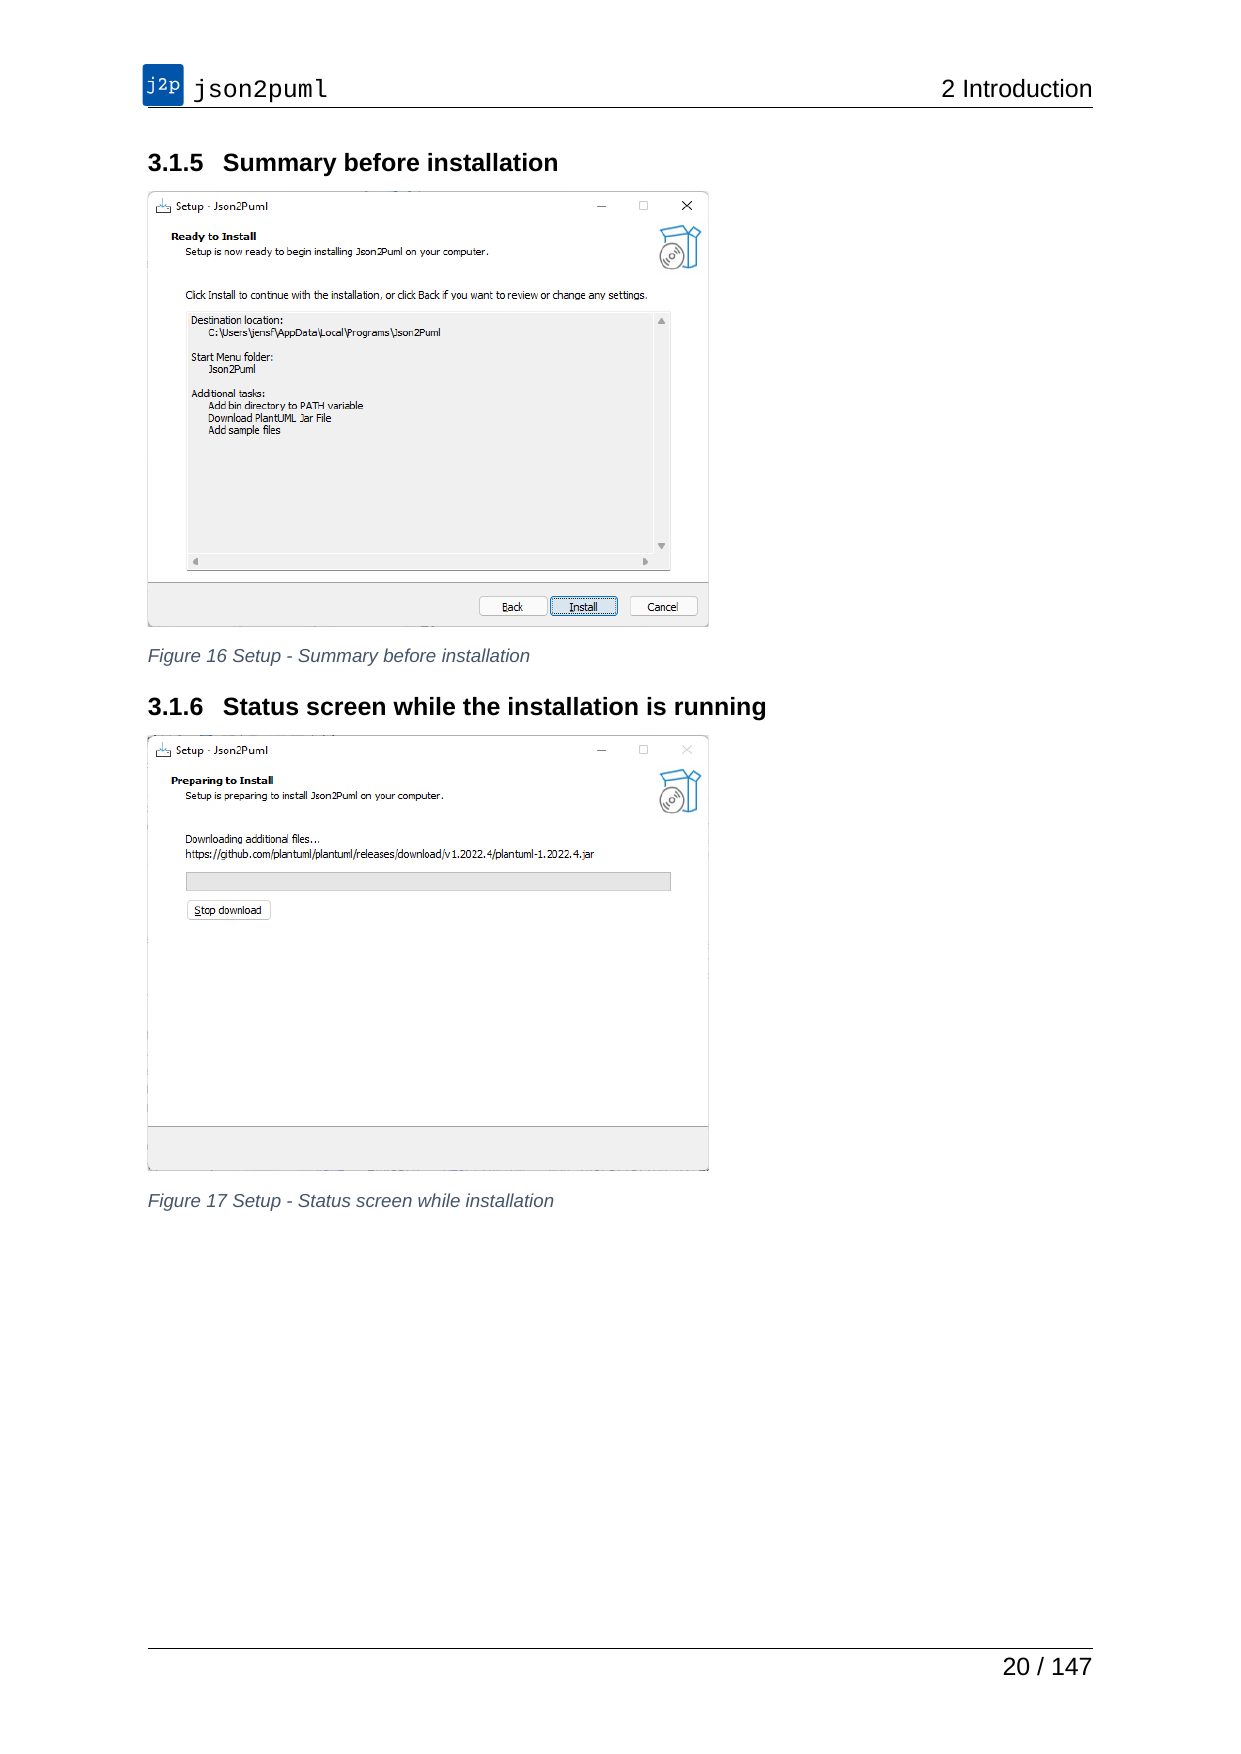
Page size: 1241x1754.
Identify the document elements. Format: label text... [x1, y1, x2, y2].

text Figure 16 Setup - Summary before installation [148, 645, 1093, 667]
picture [147, 735, 709, 1171]
picture [147, 191, 709, 627]
text Figure 17 Setup - Status screen while installation [148, 1189, 1093, 1211]
subtitle Status screen while the installation is running [148, 692, 1093, 721]
picture [142, 64, 184, 106]
subtitle Summary before installation [148, 148, 1093, 176]
